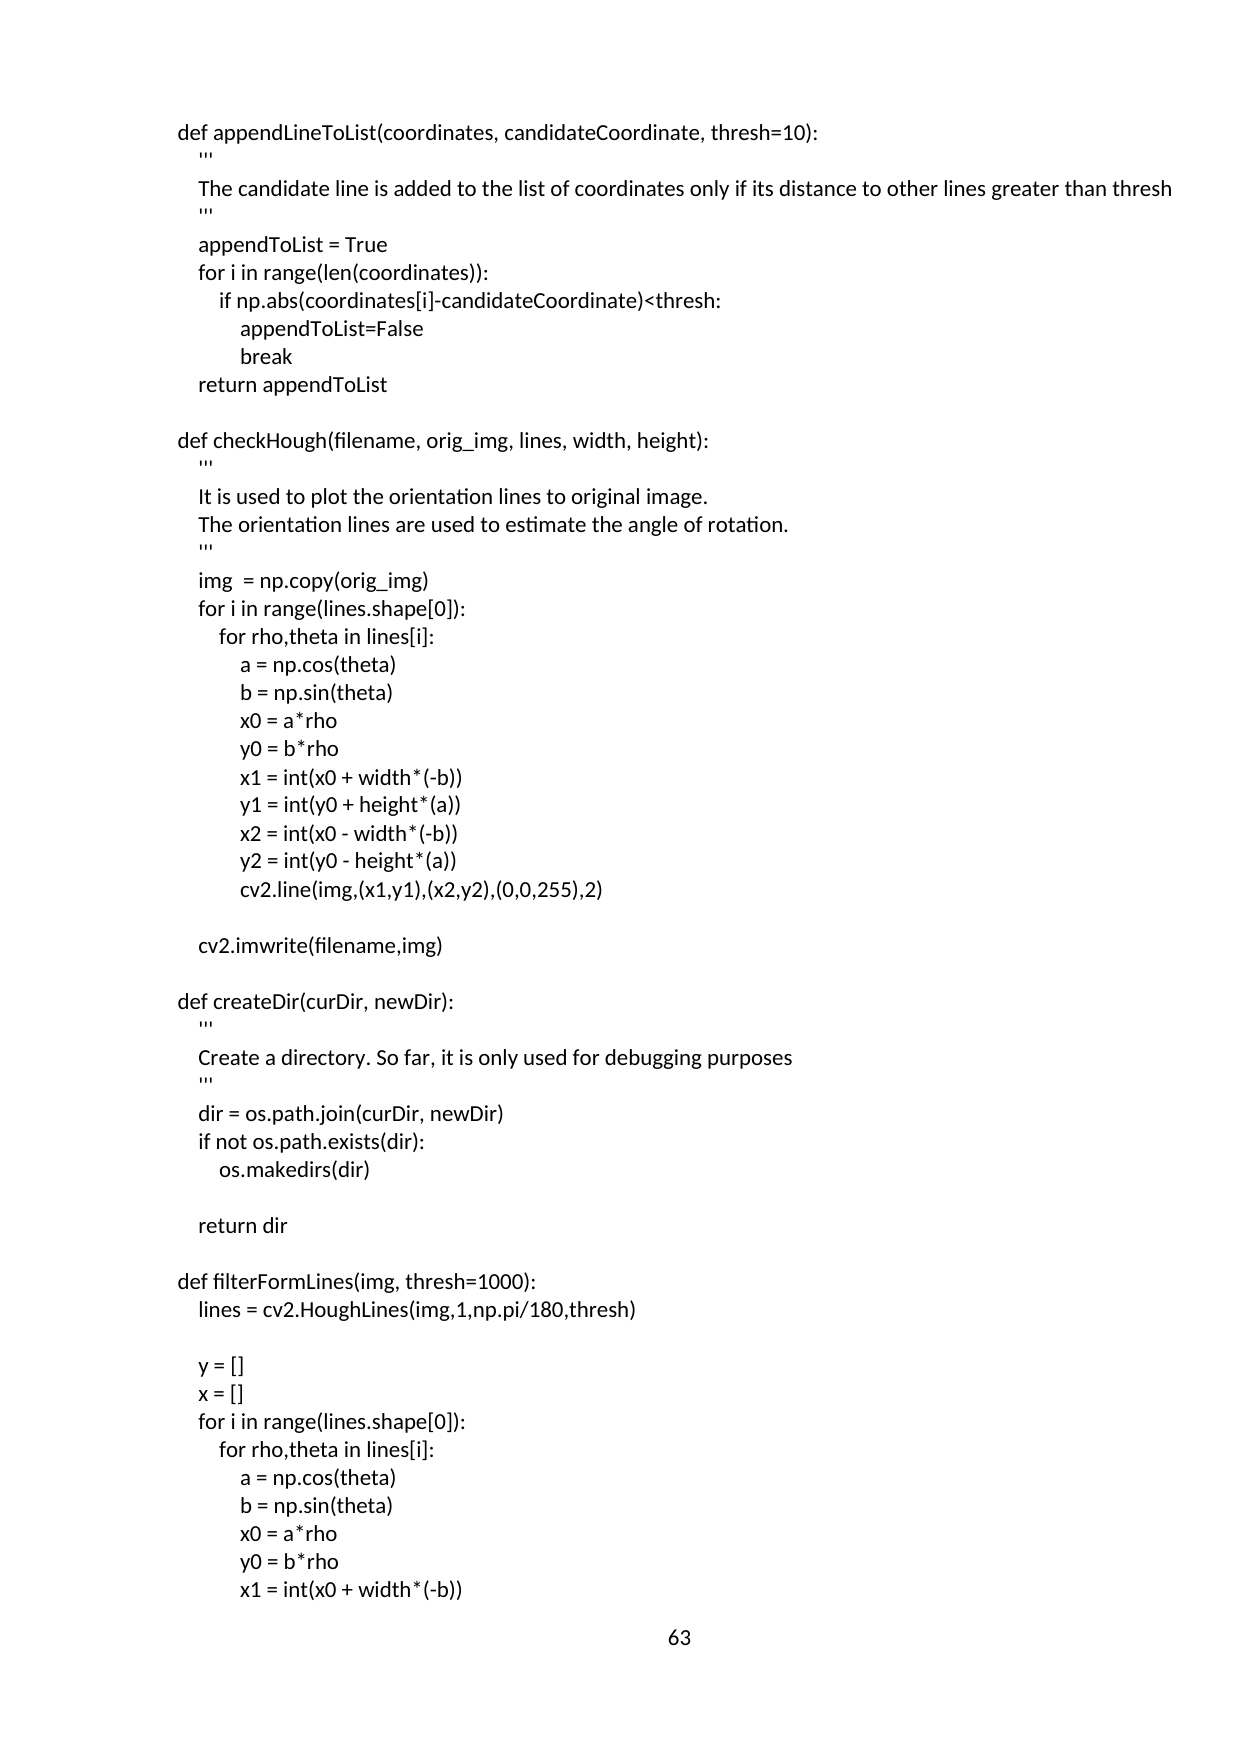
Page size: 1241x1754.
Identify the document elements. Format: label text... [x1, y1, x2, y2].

text a = np.cos(theta) [177, 1463, 1181, 1491]
text appendToList=False [177, 314, 1181, 342]
text for rho,theta in lines[i]: [177, 1435, 1181, 1463]
text y0 = b*rho [177, 734, 1181, 763]
text cv2.line(img,(x1,y1),(x2,y2),(0,0,255),2) [177, 875, 1181, 903]
text for i in range(lines.shape[0]): [177, 594, 1181, 622]
text a = np.cos(theta) [177, 651, 1181, 678]
text dir = os.path.join(curDir, newDir) [177, 1099, 1181, 1127]
text for i in range(lines.shape[0]): [177, 1407, 1181, 1435]
text b = np.sin(theta) [177, 1491, 1181, 1519]
text x1 = int(x0 + width*(-b)) [177, 1575, 1181, 1603]
text y2 = int(y0 - height*(a)) [177, 847, 1181, 875]
text It is used to plot the orientation lines to original image. [177, 482, 1181, 510]
text ''' [177, 538, 1181, 566]
text y = [] [177, 1351, 1181, 1379]
text y1 = int(y0 + height*(a)) [177, 791, 1181, 819]
text ''' [177, 202, 1181, 230]
text return dir [177, 1211, 1181, 1239]
text x0 = a*rho [177, 1519, 1181, 1547]
text for i in range(len(coordinates)): [177, 258, 1181, 286]
text The orientation lines are used to estimate the angle of rotation. [177, 510, 1181, 538]
text return appendToList [177, 370, 1181, 398]
text x2 = int(x0 - width*(-b)) [177, 819, 1181, 847]
text break [177, 342, 1181, 370]
text b = np.sin(theta) [177, 678, 1181, 707]
text ''' [177, 146, 1181, 174]
text def checkHough(filename, orig_img, lines, width, height): [177, 426, 1181, 454]
text x = [] [177, 1379, 1181, 1407]
text ''' [177, 1071, 1181, 1099]
text lines = cv2.HoughLines(img,1,np.pi/180,thresh) [177, 1295, 1181, 1323]
text img = np.copy(orig_img) [177, 566, 1181, 594]
text x1 = int(x0 + width*(-b)) [177, 763, 1181, 791]
text if np.abs(coordinates[i]-candidateCoordinate)<thresh: [177, 286, 1181, 314]
text os.makedirs(dir) [177, 1155, 1181, 1183]
text Create a directory. So far, it is only used for debugging purposes [177, 1043, 1181, 1071]
text The candidate line is added to the list of coordinates only if its distance to other lines greater than thresh [177, 174, 1181, 202]
text ''' [177, 1015, 1181, 1043]
text if not os.path.exists(dir): [177, 1127, 1181, 1155]
text ''' [177, 454, 1181, 482]
text def filterFormLines(img, thresh=1000): [177, 1267, 1181, 1295]
text def createDir(curDir, newDir): [177, 987, 1181, 1015]
text appendToList = True [177, 230, 1181, 258]
text x0 = a*rho [177, 707, 1181, 734]
text y0 = b*rho [177, 1547, 1181, 1575]
text cv2.imwrite(filename,img) [177, 931, 1181, 959]
text def appendLineToList(coordinates, candidateCoordinate, thresh=10): [177, 118, 1181, 146]
text for rho,theta in lines[i]: [177, 622, 1181, 651]
